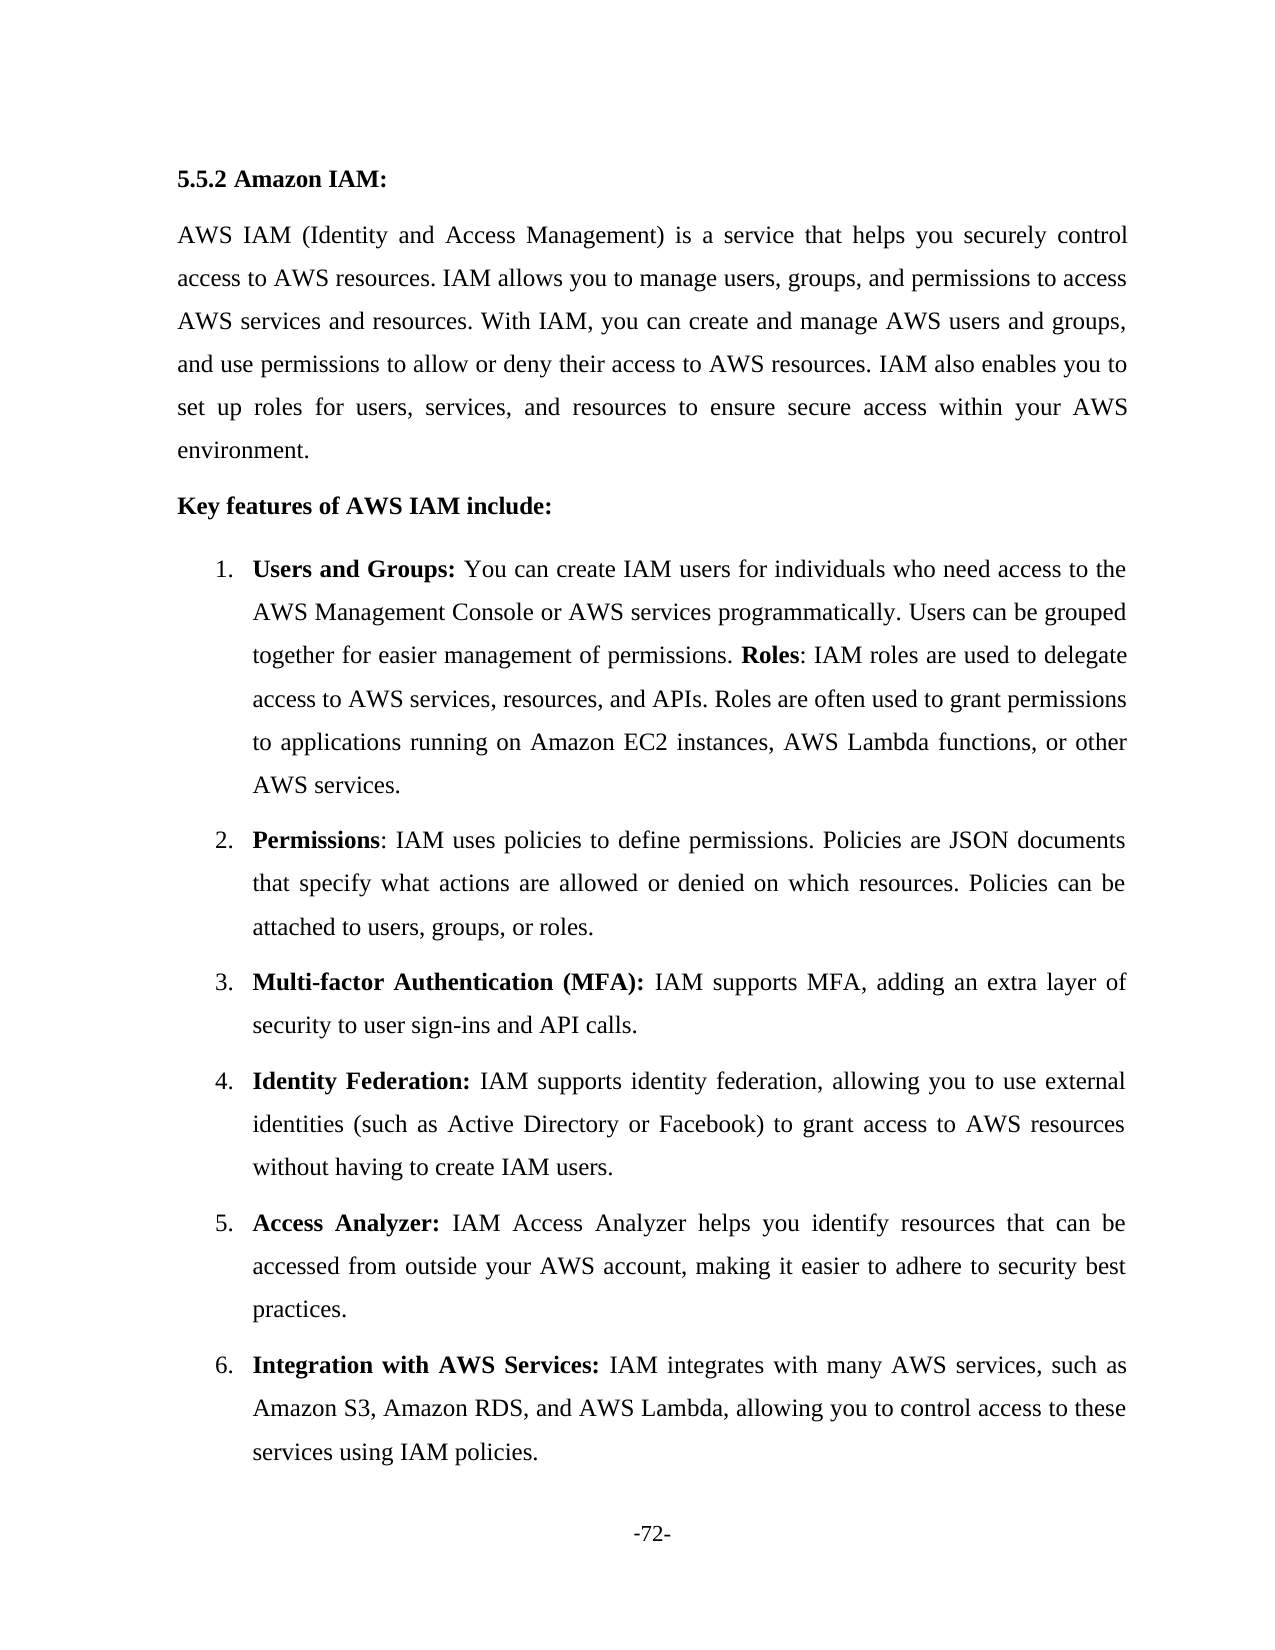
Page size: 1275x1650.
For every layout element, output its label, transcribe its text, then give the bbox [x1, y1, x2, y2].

list Identity Federation: IAM supports identity federation, allowing you to use external identities (such as Active Directory or Facebook) to grant access to AWS resources without having to create IAM users. [215, 1066, 1126, 1181]
list Integration with AWS Services: IAM integrates with many AWS services, such as Amazon S3, Amazon RDS, and AWS Lambda, allowing you to control access to these services using IAM policies. [215, 1350, 1127, 1465]
list Users and Groups: You can create IAM users for individuals who need access to the AWS Management Console or AWS services programmatically. Users can be grouped together for easier management of permissions. Roles: IAM roles are used to delegate access to AWS services, resources, and APIs. Roles are often used to grant permissions to applications running on Amazon EC2 instances, AWS Lambda functions, or other AWS services. [215, 554, 1128, 799]
subtitle Key features of AWS IAM include: [177, 491, 1198, 520]
subtitle Amazon IAM: [177, 164, 1198, 193]
list Access Analyzer: IAM Access Analyzer helps you identify resources that can be accessed from outside your AWS account, making it easier to adhere to security best practices. [215, 1208, 1127, 1323]
list Multi-factor Authentication (MFA): IAM supports MFA, adding an extra layer of security to user sign-ins and API calls. [215, 967, 1127, 1039]
list Permissions: IAM uses policies to define permissions. Policies are JSON documents that specify what actions are allowed or denied on which resources. Policies can be attached to users, groups, or roles. [215, 825, 1127, 940]
text AWS IAM (Identity and Access Management) is a service that helps you securely control access to AWS resources. IAM allows you to manage users, groups, and permissions to access AWS services and resources. With IAM, you can create and manage AWS users and groups, and use permissions to allow or deny their access to AWS resources. IAM also enables you to set up roles for users, services, and resources to ensure secure access within your AWS environment. [177, 220, 1128, 464]
